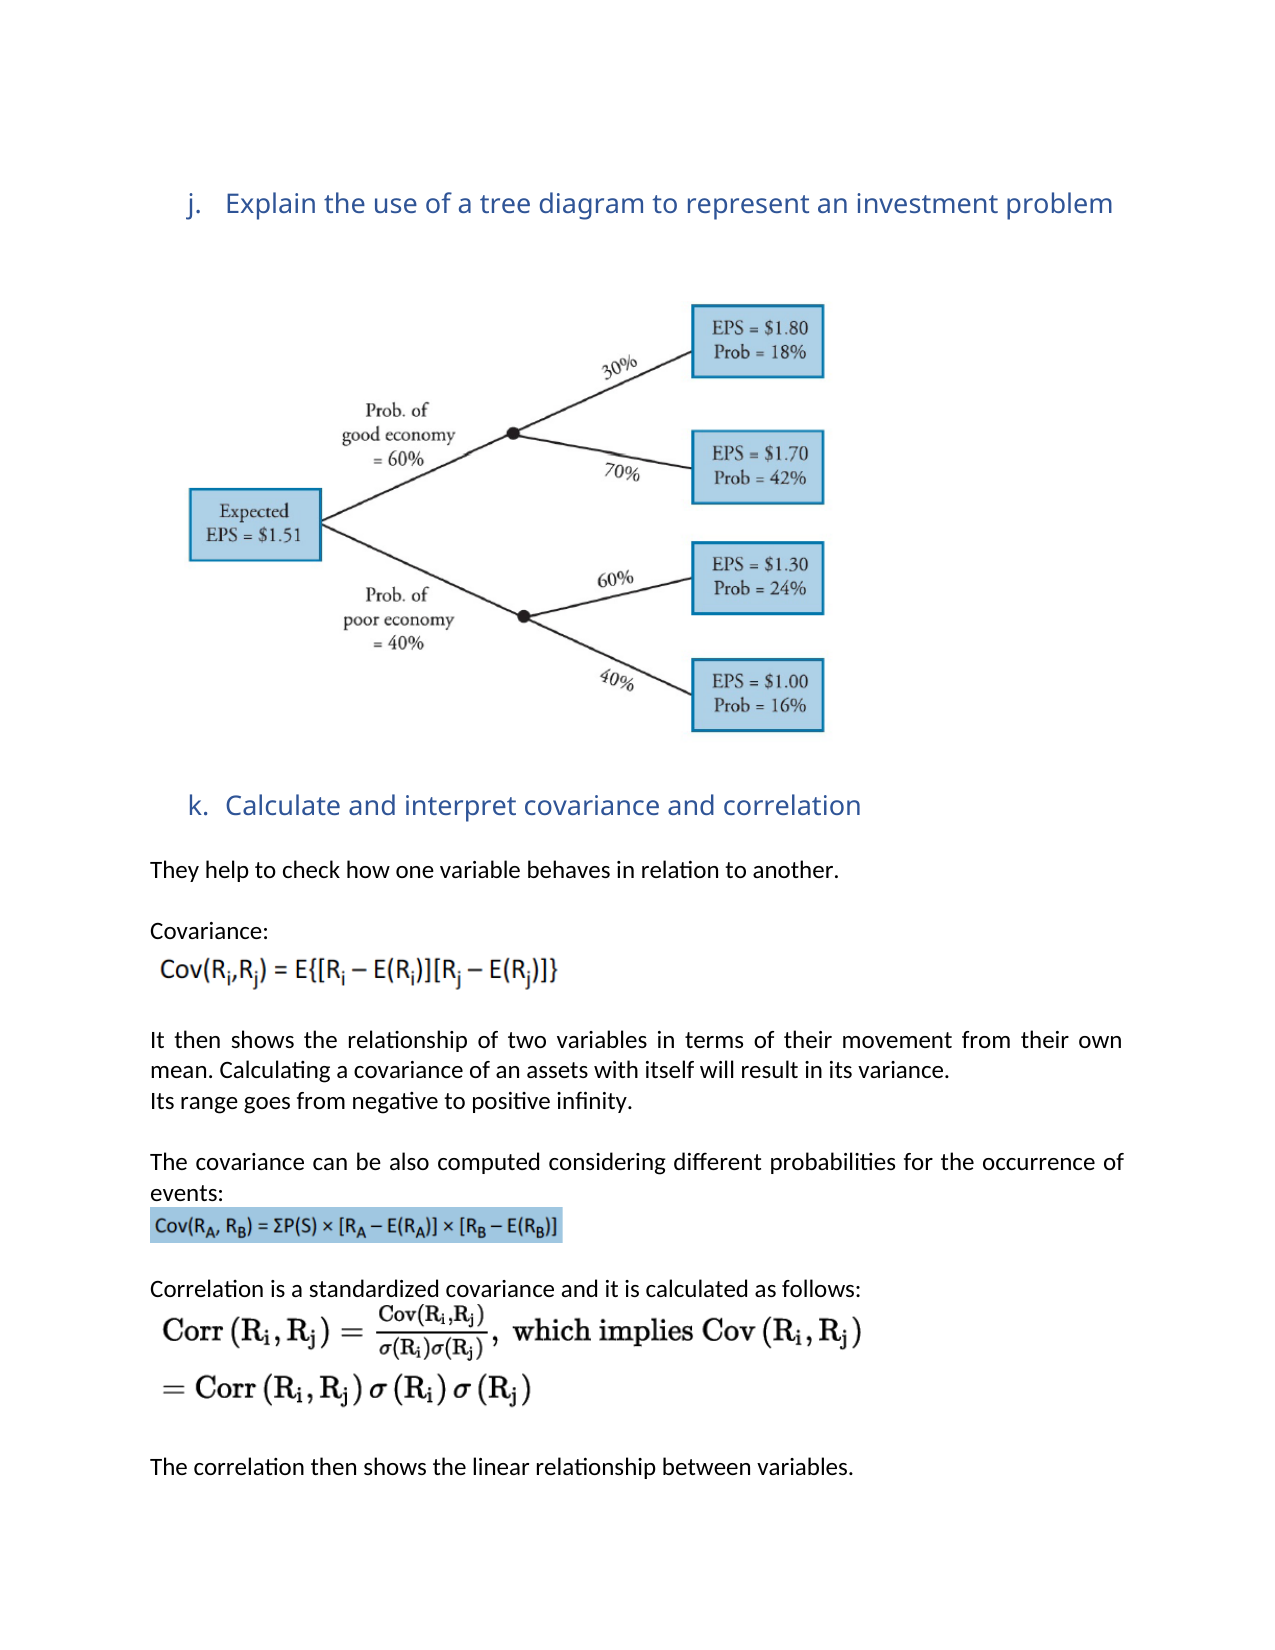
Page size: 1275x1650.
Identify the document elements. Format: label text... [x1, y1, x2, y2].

subtitle Calculate and interpret covariance and correlation [187, 787, 1125, 824]
picture [150, 1303, 888, 1421]
text Its range goes from negative to positive infinity. [150, 1085, 1125, 1116]
text Covariance: [150, 915, 1125, 946]
text It then shows the relationship of two variables in terms of their movement from their own mean. Calculating a covariance of an assets with itself will result in its variance. [150, 1024, 1125, 1085]
picture [150, 945, 567, 994]
text Correlation is a standardized covariance and it is calculated as follows: [150, 1273, 1125, 1304]
text The covariance can be also computed considering different probabilities for the occurrence of events: [150, 1146, 1125, 1207]
text They help to check how one variable behaves in relation to another. [150, 854, 1125, 885]
picture [150, 252, 878, 752]
picture [150, 1207, 563, 1243]
subtitle Explain the use of a tree diagram to represent an investment problem [187, 185, 1125, 222]
text The correlation then shows the linear relationship between variables. [150, 1451, 1125, 1481]
